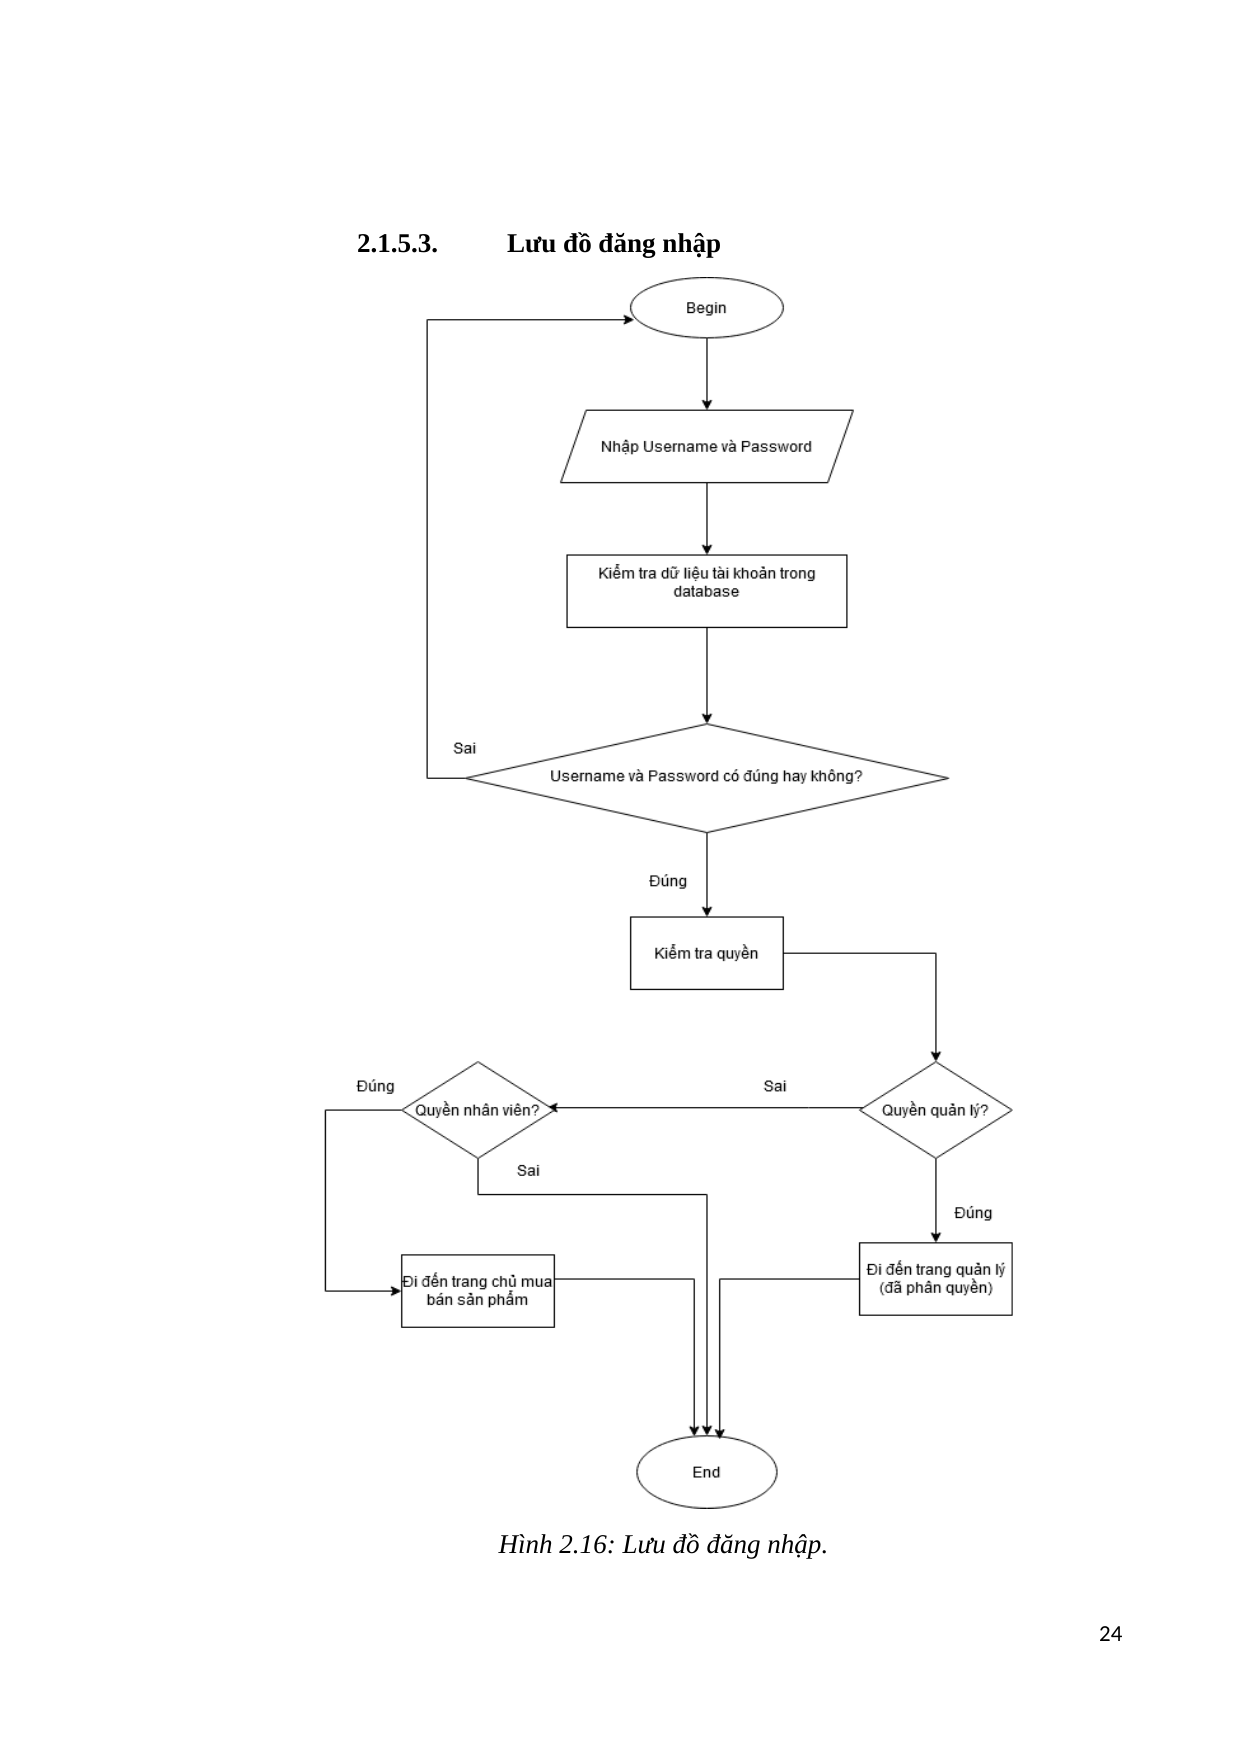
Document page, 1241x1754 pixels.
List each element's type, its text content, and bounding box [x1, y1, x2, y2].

picture [316, 277, 1013, 1509]
list Lưu đồ đăng nhập [357, 227, 1122, 258]
text Hình 2.16: Lưu đồ đăng nhập. [207, 1528, 1122, 1559]
